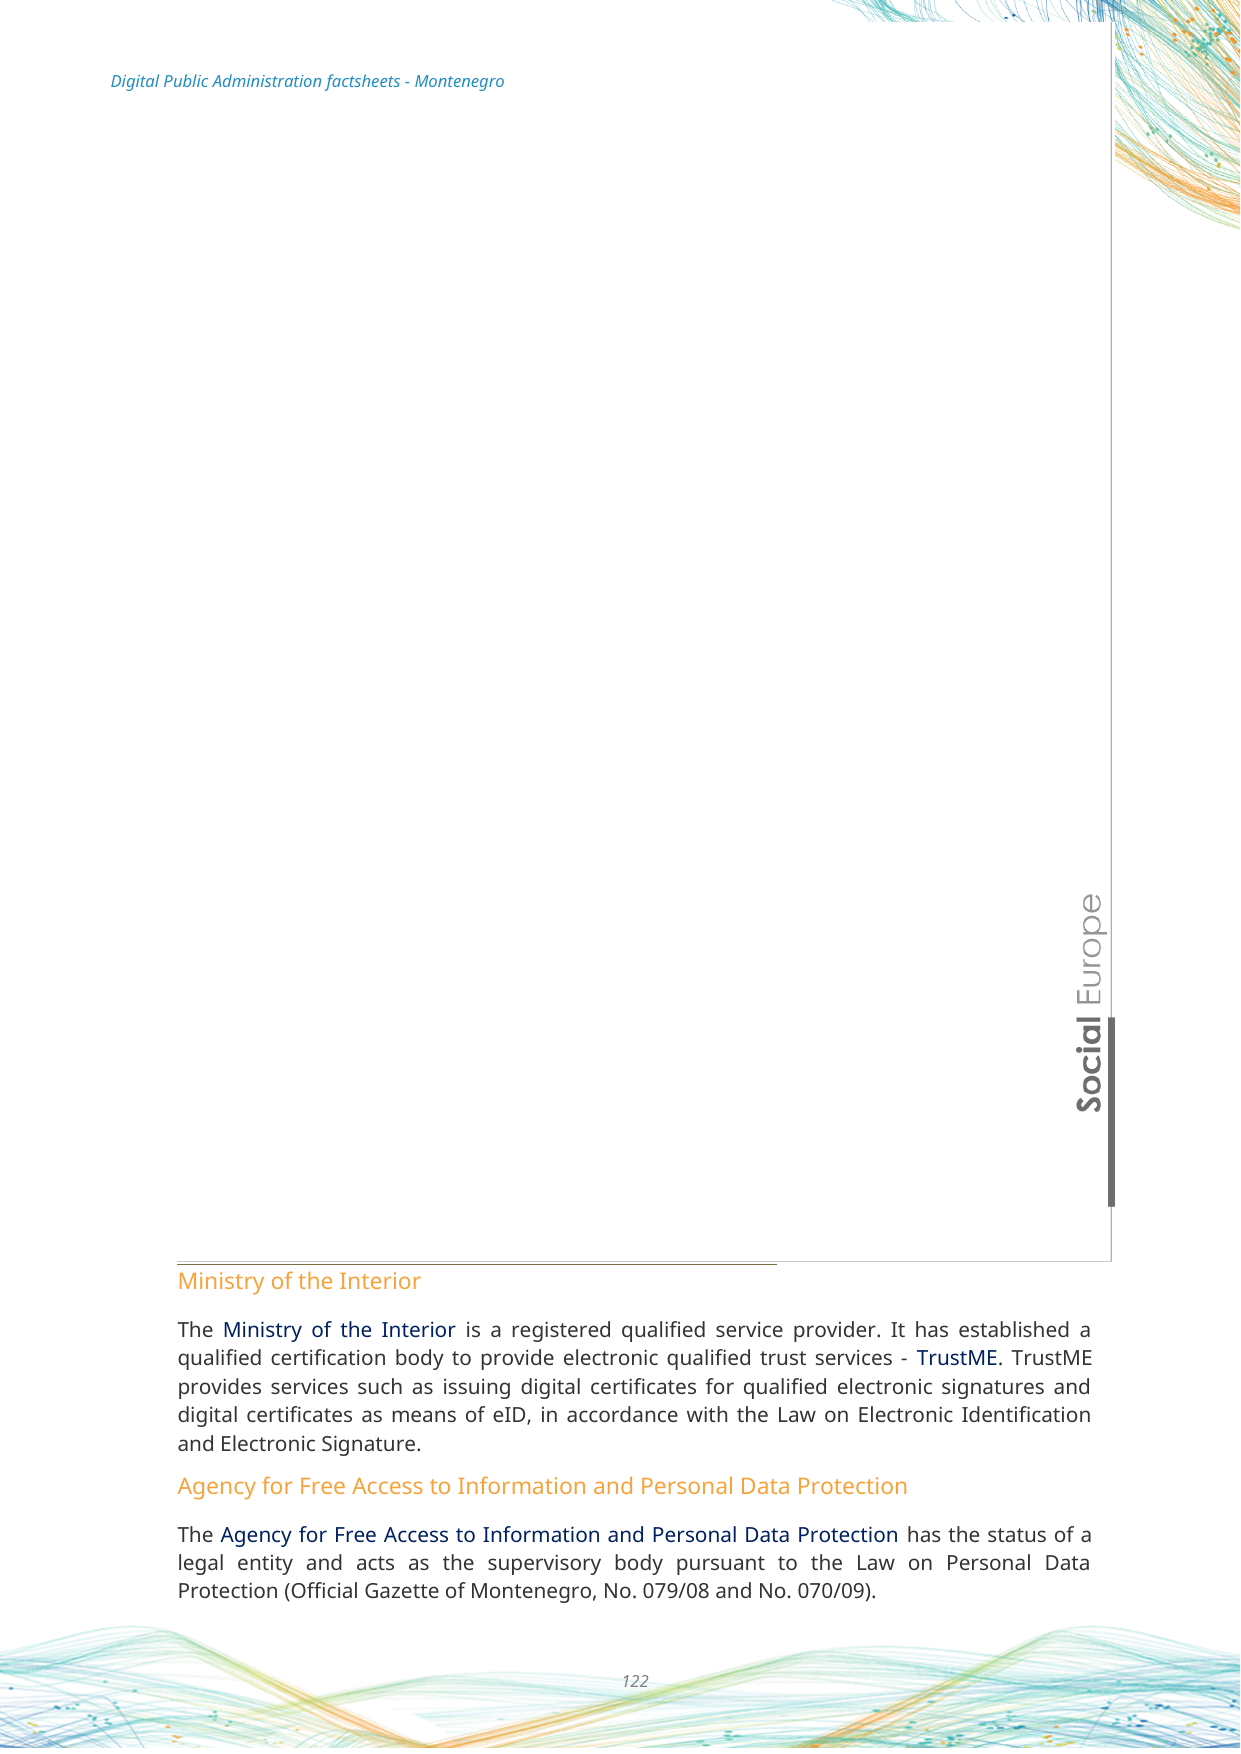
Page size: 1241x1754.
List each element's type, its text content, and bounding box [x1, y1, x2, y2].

text The Ministry of the Interior is a registered qualified service provider. It has established a qualified certification body to provide electronic qualified trust services - TrustME. TrustME provides services such as issuing digital certificates for qualified electronic signatures and digital certificates as means of eID, in accordance with the Law on Electronic Identification and Electronic Signature. [177, 1315, 1092, 1457]
picture [0, 1601, 1241, 1748]
subtitle Ministry of the Interior [177, 1265, 1092, 1296]
text The Agency for Free Access to Information and Personal Data Protection has the status of a legal entity and acts as the supervisory body pursuant to the Law on Personal Data Protection (Official Gazette of Montenegro, No. 079/08 and No. 070/09). [177, 1520, 1092, 1605]
picture [177, 0, 1241, 1262]
subtitle Agency for Free Access to Information and Personal Data Protection [177, 1470, 1092, 1501]
